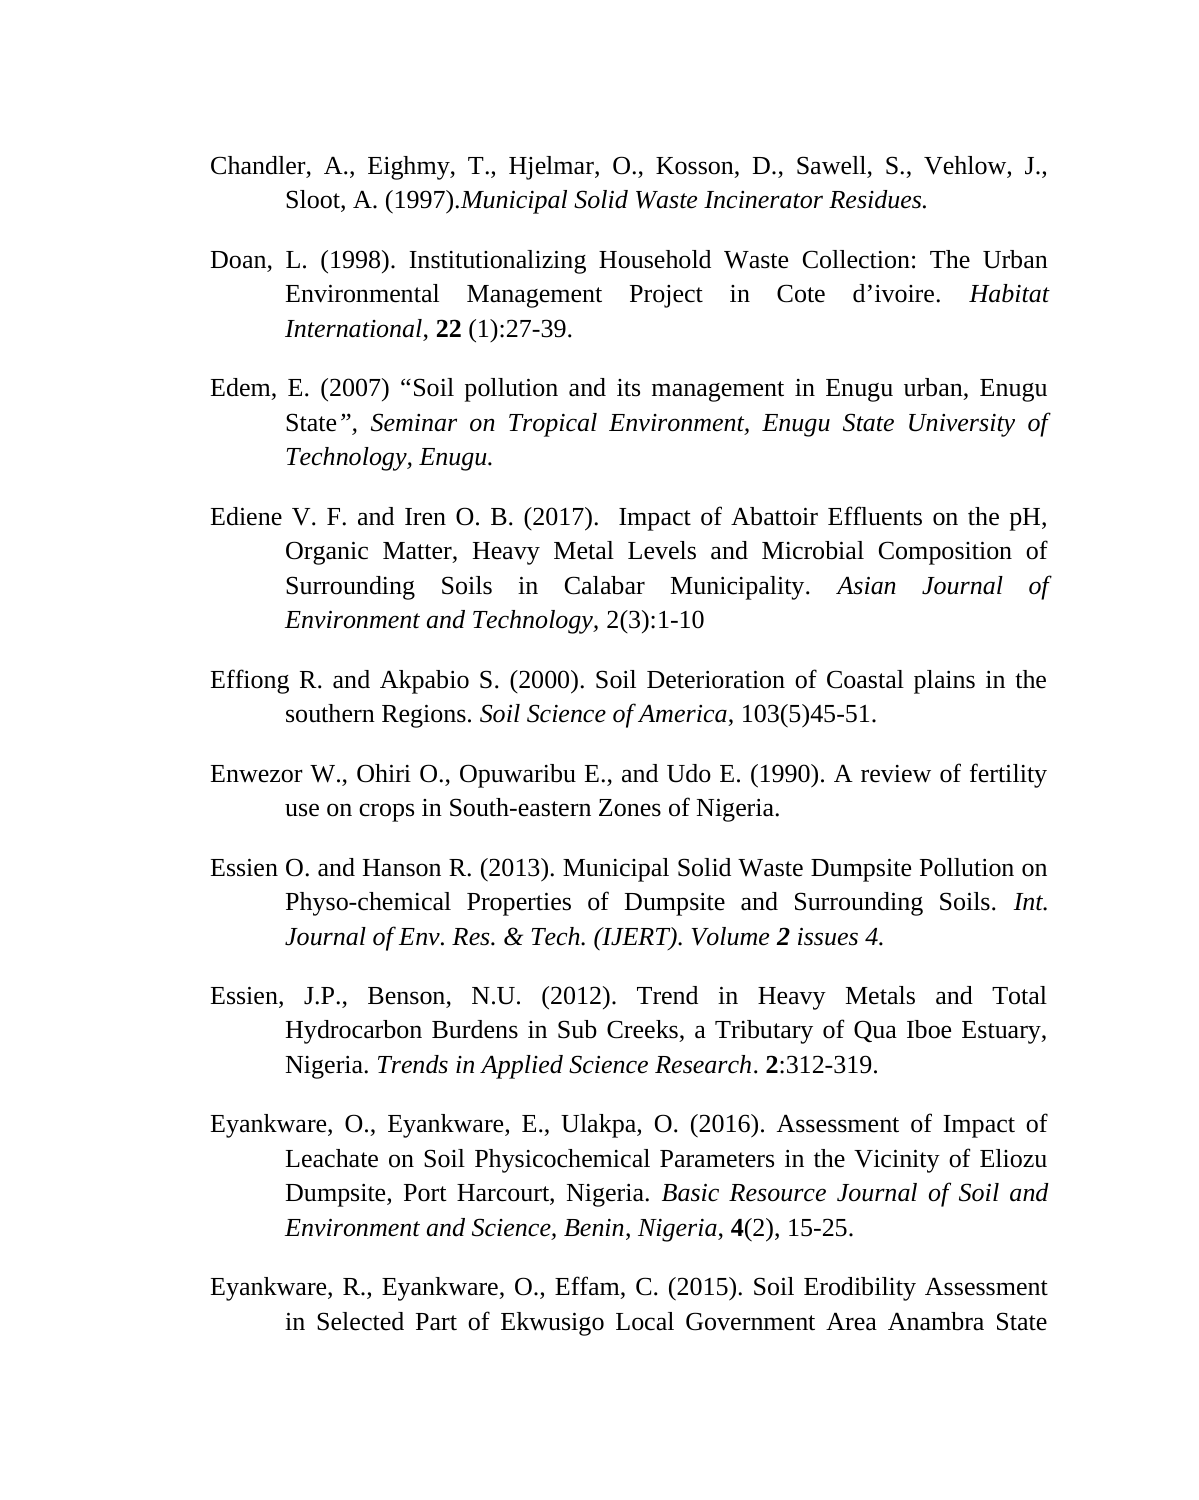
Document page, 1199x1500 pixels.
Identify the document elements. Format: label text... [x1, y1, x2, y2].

text Enwezor W., Ohiri O., Opuwaribu E., and Udo E. (1990). A review of fertility use on crops in South-eastern Zones of Nigeria. [210, 758, 1049, 822]
text Ediene V. F. and Iren O. B. (2017). Impact of Abattoir Effluents on the pH, Organic Matter, Heavy Metal Levels and Microbial Composition of Surrounding Soils in Calabar Municipality. Asian Journal of Environment and Technology, 2(3):1-10 [210, 501, 1049, 634]
text Effiong R. and Akpabio S. (2000). Soil Deterioration of Coastal plains in the southern Regions. Soil Science of America, 103(5)45-51. [210, 664, 1049, 728]
text Eyankware, O., Eyankware, E., Ulakpa, O. (2016). Assessment of Impact of Leachate on Soil Physicochemical Parameters in the Vicinity of Eliozu Dumpsite, Port Harcourt, Nigeria. Basic Resource Journal of Soil and Environment and Science, Benin, Nigeria, 4(2), 15-25. [210, 1108, 1049, 1242]
text Edem, E. (2007) “Soil pollution and its management in Enugu urban, Enugu State”, Seminar on Tropical Environment, Enugu State University of Technology, Enugu. [210, 372, 1049, 471]
text Doan, L. (1998). Institutionalizing Household Waste Collection: The Urban Environmental Management Project in Cote d’ivoire. Habitat International, 22 (1):27-39. [210, 244, 1049, 343]
text Essien, J.P., Benson, N.U. (2012). Trend in Heavy Metals and Total Hydrocarbon Burdens in Sub Creeks, a Tributary of Qua Iboe Estuary, Nigeria. Trends in Applied Science Research. 2:312-319. [210, 980, 1049, 1079]
text Chandler, A., Eighmy, T., Hjelmar, O., Kosson, D., Sawell, S., Vehlow, J., Sloot, A. (1997).Municipal Solid Waste Incinerator Residues. [210, 150, 1049, 214]
text Essien O. and Hanson R. (2013). Municipal Solid Waste Dumpsite Pollution on Physo-chemical Properties of Dumpsite and Surrounding Soils. Int. Journal of Env. Res. & Tech. (IJERT). Volume 2 issues 4. [210, 852, 1049, 951]
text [210, 1271, 1049, 1336]
